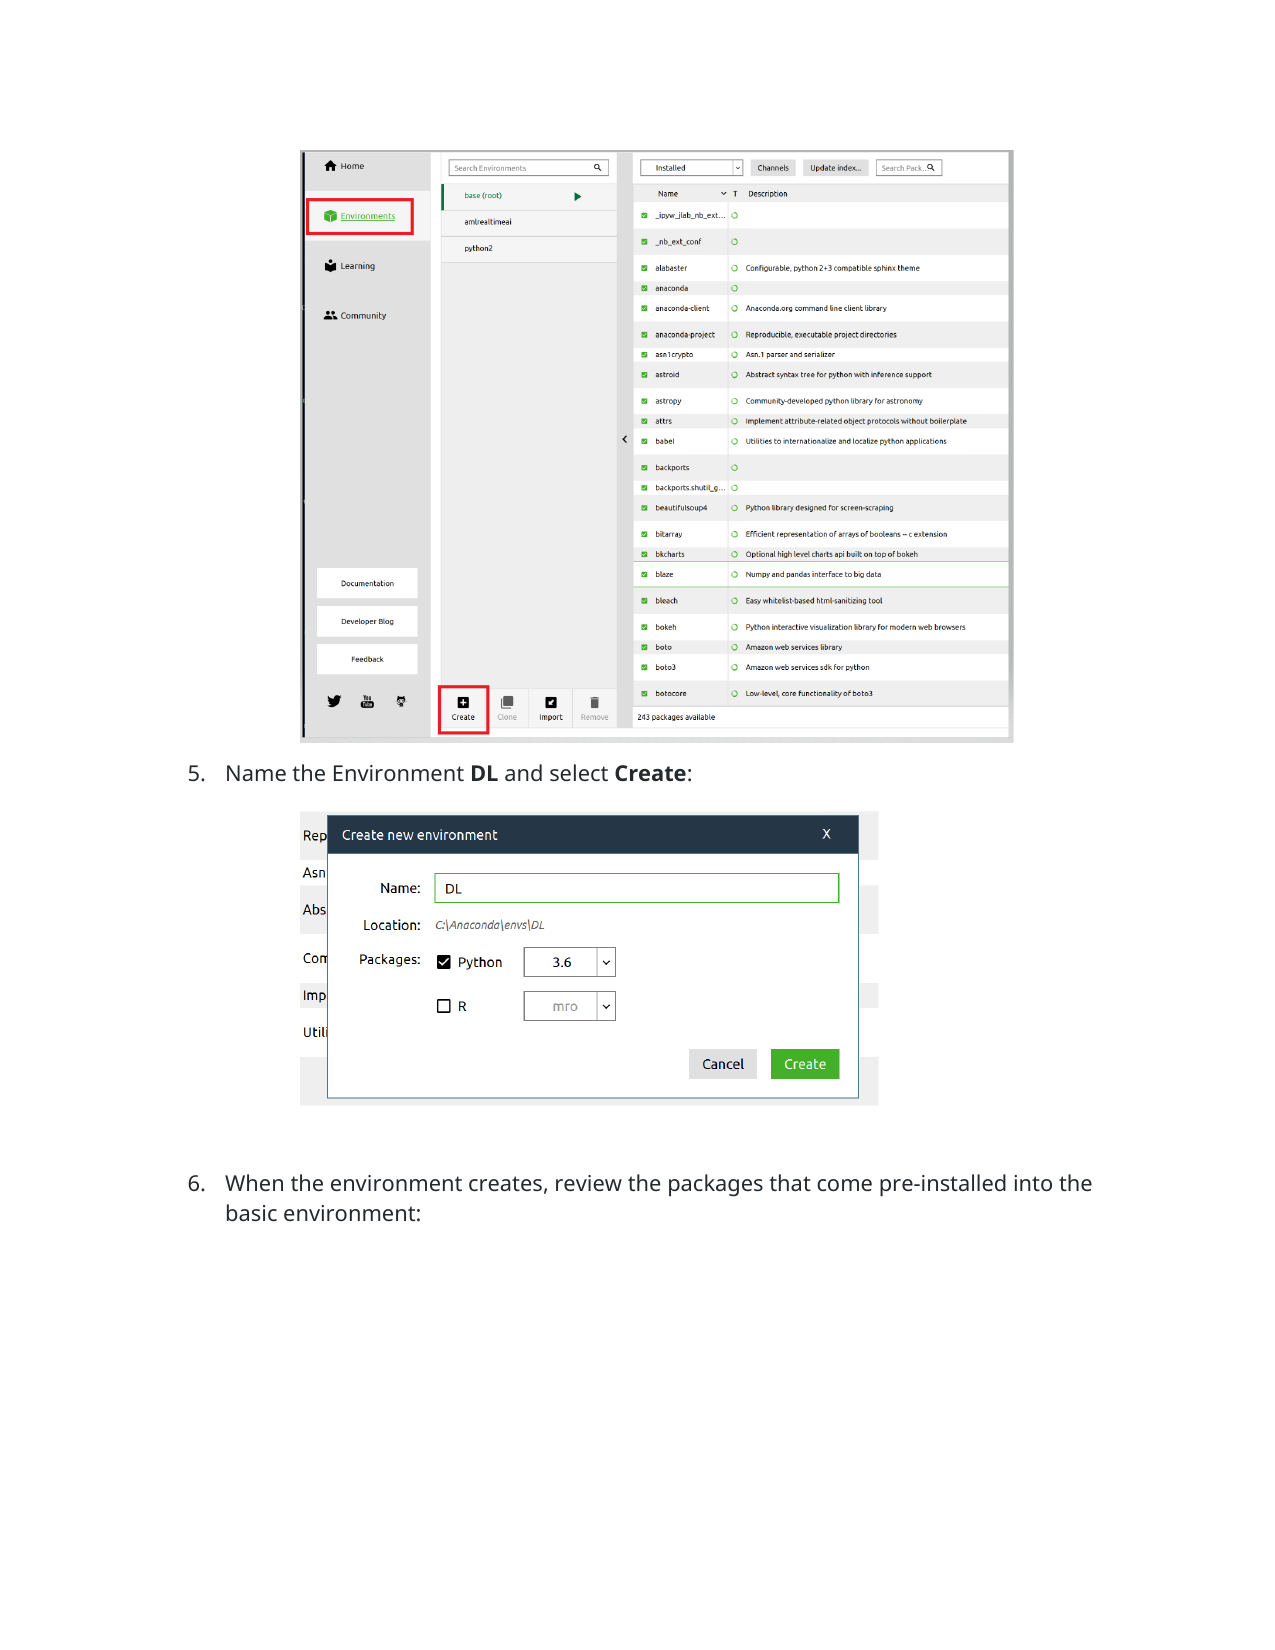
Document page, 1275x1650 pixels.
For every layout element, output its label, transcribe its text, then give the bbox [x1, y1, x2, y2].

picture [300, 150, 1014, 743]
picture [300, 803, 879, 1107]
list When the environment creates, review the packages that come pre-installed into the basic environment: [187, 1168, 1125, 1227]
list Name the Environment DL and select Create: [187, 758, 1125, 788]
